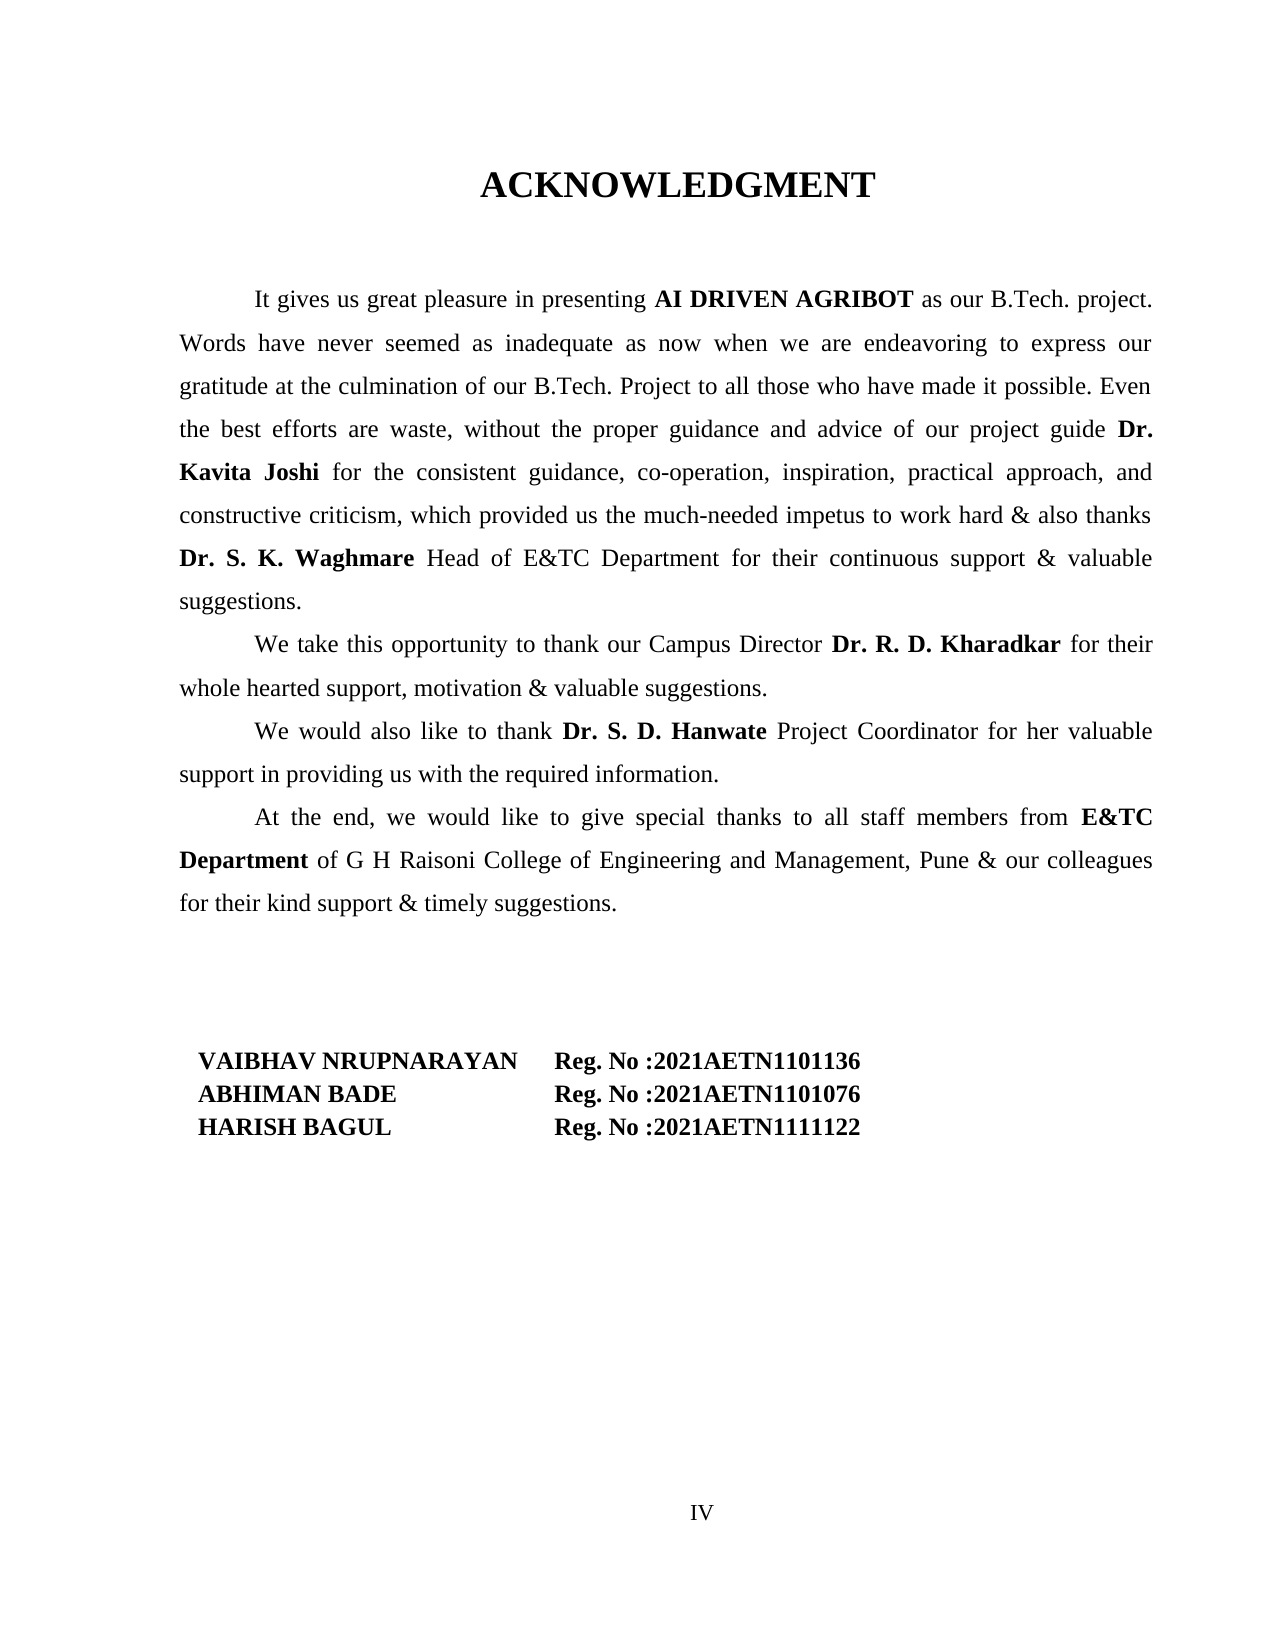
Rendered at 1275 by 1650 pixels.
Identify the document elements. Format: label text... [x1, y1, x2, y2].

subtitle ACKNOWLEDGMENT [350, 162, 1006, 206]
text It gives us great pleasure in presenting AI DRIVEN AGRIBOT as our B.Tech. project. Words have never seemed as inadequate as now when we are endeavoring to express our gratitude at the culmination of our B.Tech. Project to all those who have made it possible. Even the best efforts are waste, without the proper guidance and advice of our project guide Dr. Kavita Joshi for the consistent guidance, co-operation, inspiration, practical approach, and constructive criticism, which provided us the much-needed impetus to work hard & also thanks Dr. S. K. Waghmare Head of E&TC Department for their continuous support & valuable suggestions. [179, 284, 1153, 615]
text At the end, we would like to give special thanks to all staff members from E&TC Department of G H Raisoni College of Engineering and Management, Pune & our colleagues for their kind support & timely suggestions. [179, 802, 1153, 917]
text We take this opportunity to thank our Campus Director Dr. R. D. Kharadkar for their whole hearted support, motivation & valuable suggestions. [179, 629, 1153, 701]
text HARISH BAGUL Reg. No :2021AETN1111122 [198, 1112, 1202, 1141]
text ABHIMAN BADE Reg. No :2021AETN1101076 [198, 1079, 1183, 1108]
text VAIBHAV NRUPNARAYAN Reg. No :2021AETN1101136 [198, 1046, 1164, 1075]
text We would also like to thank Dr. S. D. Hanwate Project Coordinator for her valuable support in providing us with the required information. [179, 716, 1153, 788]
